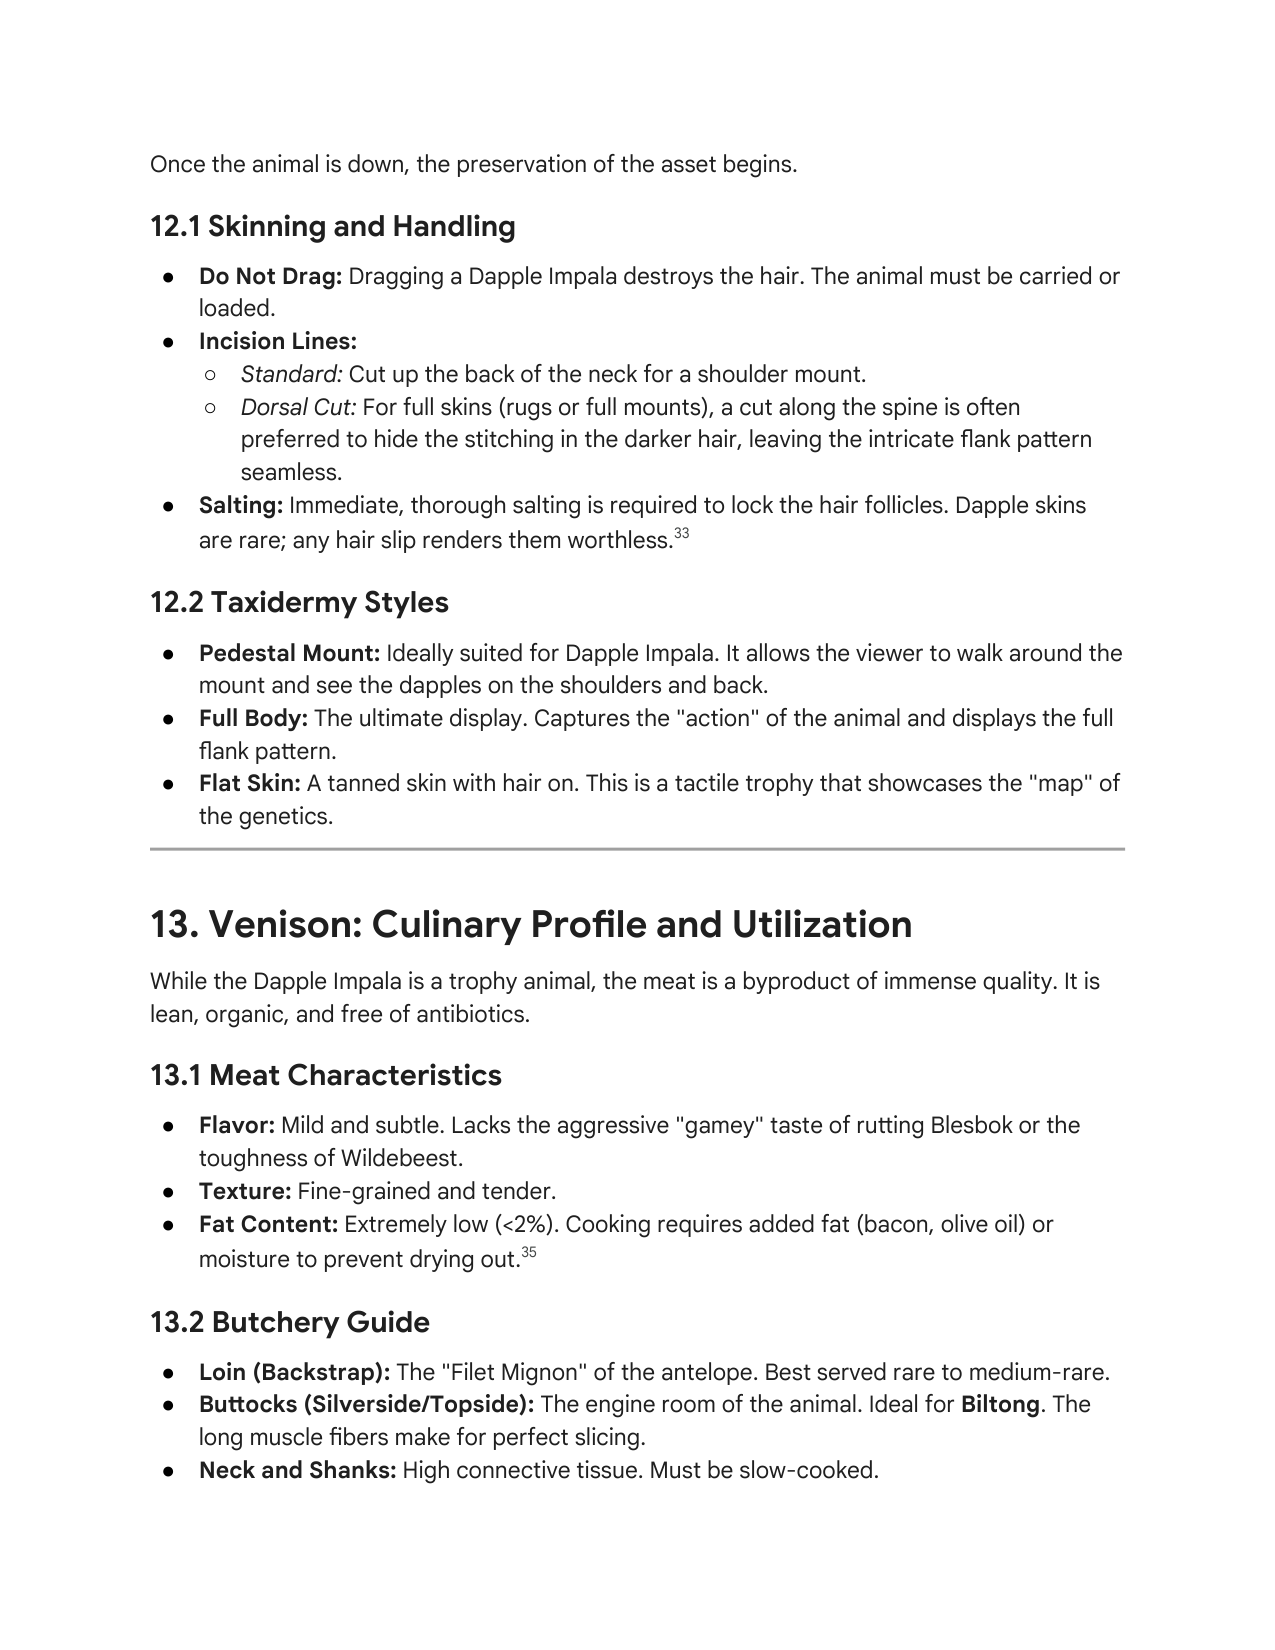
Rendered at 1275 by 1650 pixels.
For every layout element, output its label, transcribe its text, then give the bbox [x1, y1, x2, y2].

subtitle 12.2 Taxidermy Styles [150, 585, 1125, 621]
subtitle 13.1 Meat Characteristics [150, 1058, 1125, 1094]
text While the Dapple Impala is a trophy animal, the meat is a byproduct of immense quality. It is lean, organic, and free of antibiotics. [150, 967, 1125, 1029]
list Flat Skin: A tanned skin with hair on. This is a tactile trophy that showcases the "map" of the genetics. [161, 770, 1125, 831]
text Once the animal is down, the preservation of the asset begins. [150, 150, 1125, 179]
list Incision Lines: [161, 327, 1125, 356]
list Buttocks (Silverside/Topside): The engine room of the animal. Ideal for Biltong. The long muscle fibers make for perfect slicing. [161, 1391, 1125, 1452]
list Flavor: Mild and subtle. Lacks the aggressive "gamey" taste of rutting Blesbok or the toughness of Wildebeest. [161, 1112, 1125, 1173]
list Fat Content: Extremely low (<2%). Cooking requires added fat (bacon, olive oil) or moisture to prevent drying out.35 [161, 1210, 1125, 1274]
subtitle 13. Venison: Culinary Profile and Utilization [150, 851, 1125, 948]
subtitle 13.2 Butchery Guide [150, 1304, 1125, 1340]
list Dorsal Cut: For full skins (rugs or full mounts), a cut along the spine is often preferred to hide the stitching in the darker hair, leaving the intricate flank pattern seamless. [203, 393, 1125, 487]
list Full Body: The ultimate display. Captures the "action" of the animal and displays the full flank pattern. [161, 704, 1125, 766]
list Pedestal Mount: Ideally suited for Dapple Impala. It allows the viewer to walk around the mount and see the dapples on the shoulders and back. [161, 639, 1125, 700]
subtitle 12.1 Skinning and Handling [150, 208, 1125, 244]
list Do Not Drag: Dragging a Dapple Impala destroys the hair. The animal must be carried or loaded. [161, 262, 1125, 323]
list Standard: Cut up the back of the neck for a shoulder mount. [203, 360, 1125, 389]
list Neck and Shanks: High connective tissue. Must be slow-cooked. [161, 1456, 1125, 1485]
list Salting: Immediate, thorough salting is required to lock the hair follicles. Dapple skins are rare; any hair slip renders them worthless.33 [161, 491, 1125, 555]
list Loin (Backstrap): The "Filet Mignon" of the antelope. Best served rare to medium-rare. [161, 1358, 1125, 1387]
list Texture: Fine-grained and tender. [161, 1177, 1125, 1206]
